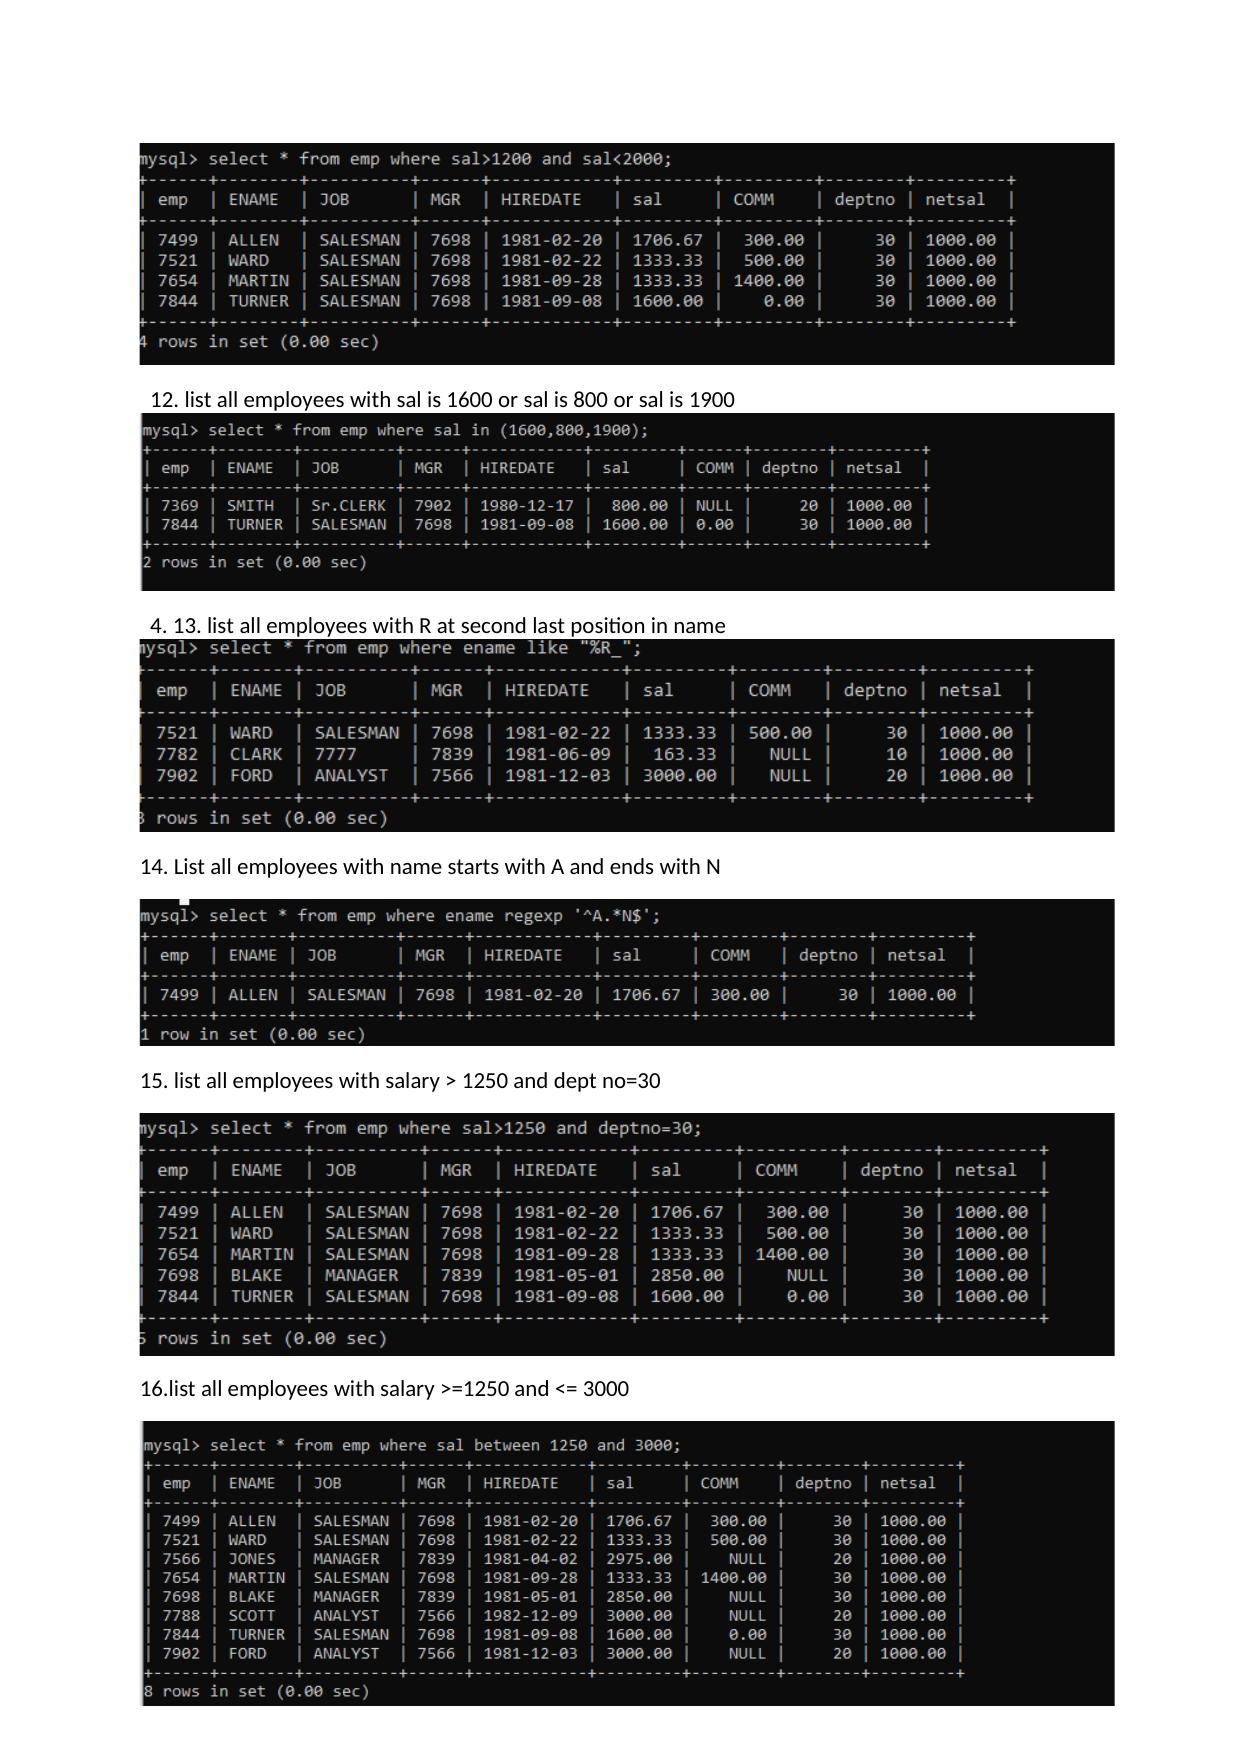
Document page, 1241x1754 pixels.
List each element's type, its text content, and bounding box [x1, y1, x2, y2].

text 12. list all employees with sal is 1600 or sal is 800 or sal is 1900 [150, 386, 1103, 413]
text 16.list all employees with salary >=1250 and <= 3000 [139, 1374, 1103, 1403]
picture [139, 143, 1115, 365]
picture [139, 1113, 1115, 1356]
text 14. List all employees with name starts with A and ends with N [139, 852, 1103, 880]
picture [139, 1421, 1115, 1706]
list 13. list all employees with R at second last position in name [150, 612, 1103, 639]
text 15. list all employees with salary > 1250 and dept no=30 [139, 1066, 1103, 1094]
picture [139, 413, 1115, 591]
picture [139, 899, 1115, 1046]
picture [139, 639, 1115, 832]
